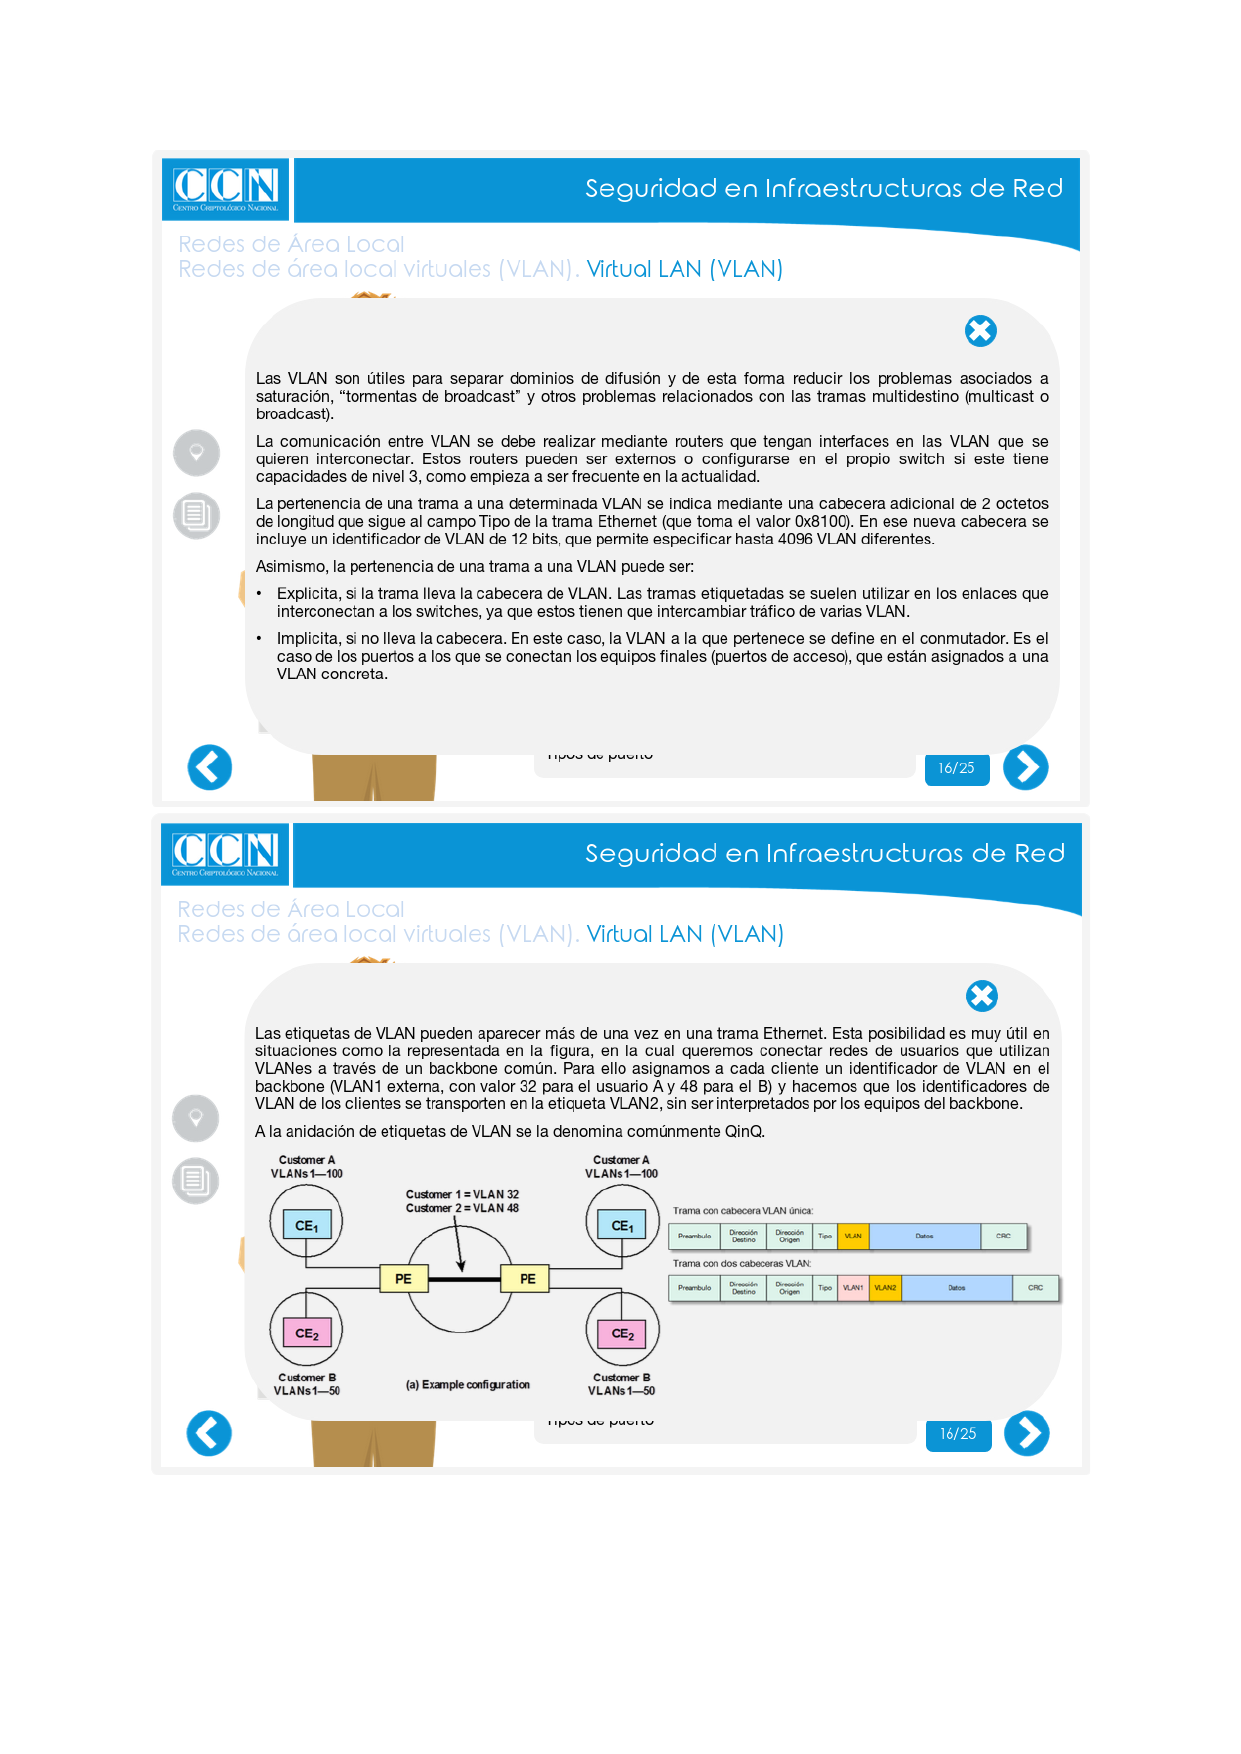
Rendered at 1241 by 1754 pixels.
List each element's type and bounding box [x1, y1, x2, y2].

picture [150, 150, 1091, 807]
picture [150, 810, 1091, 1475]
